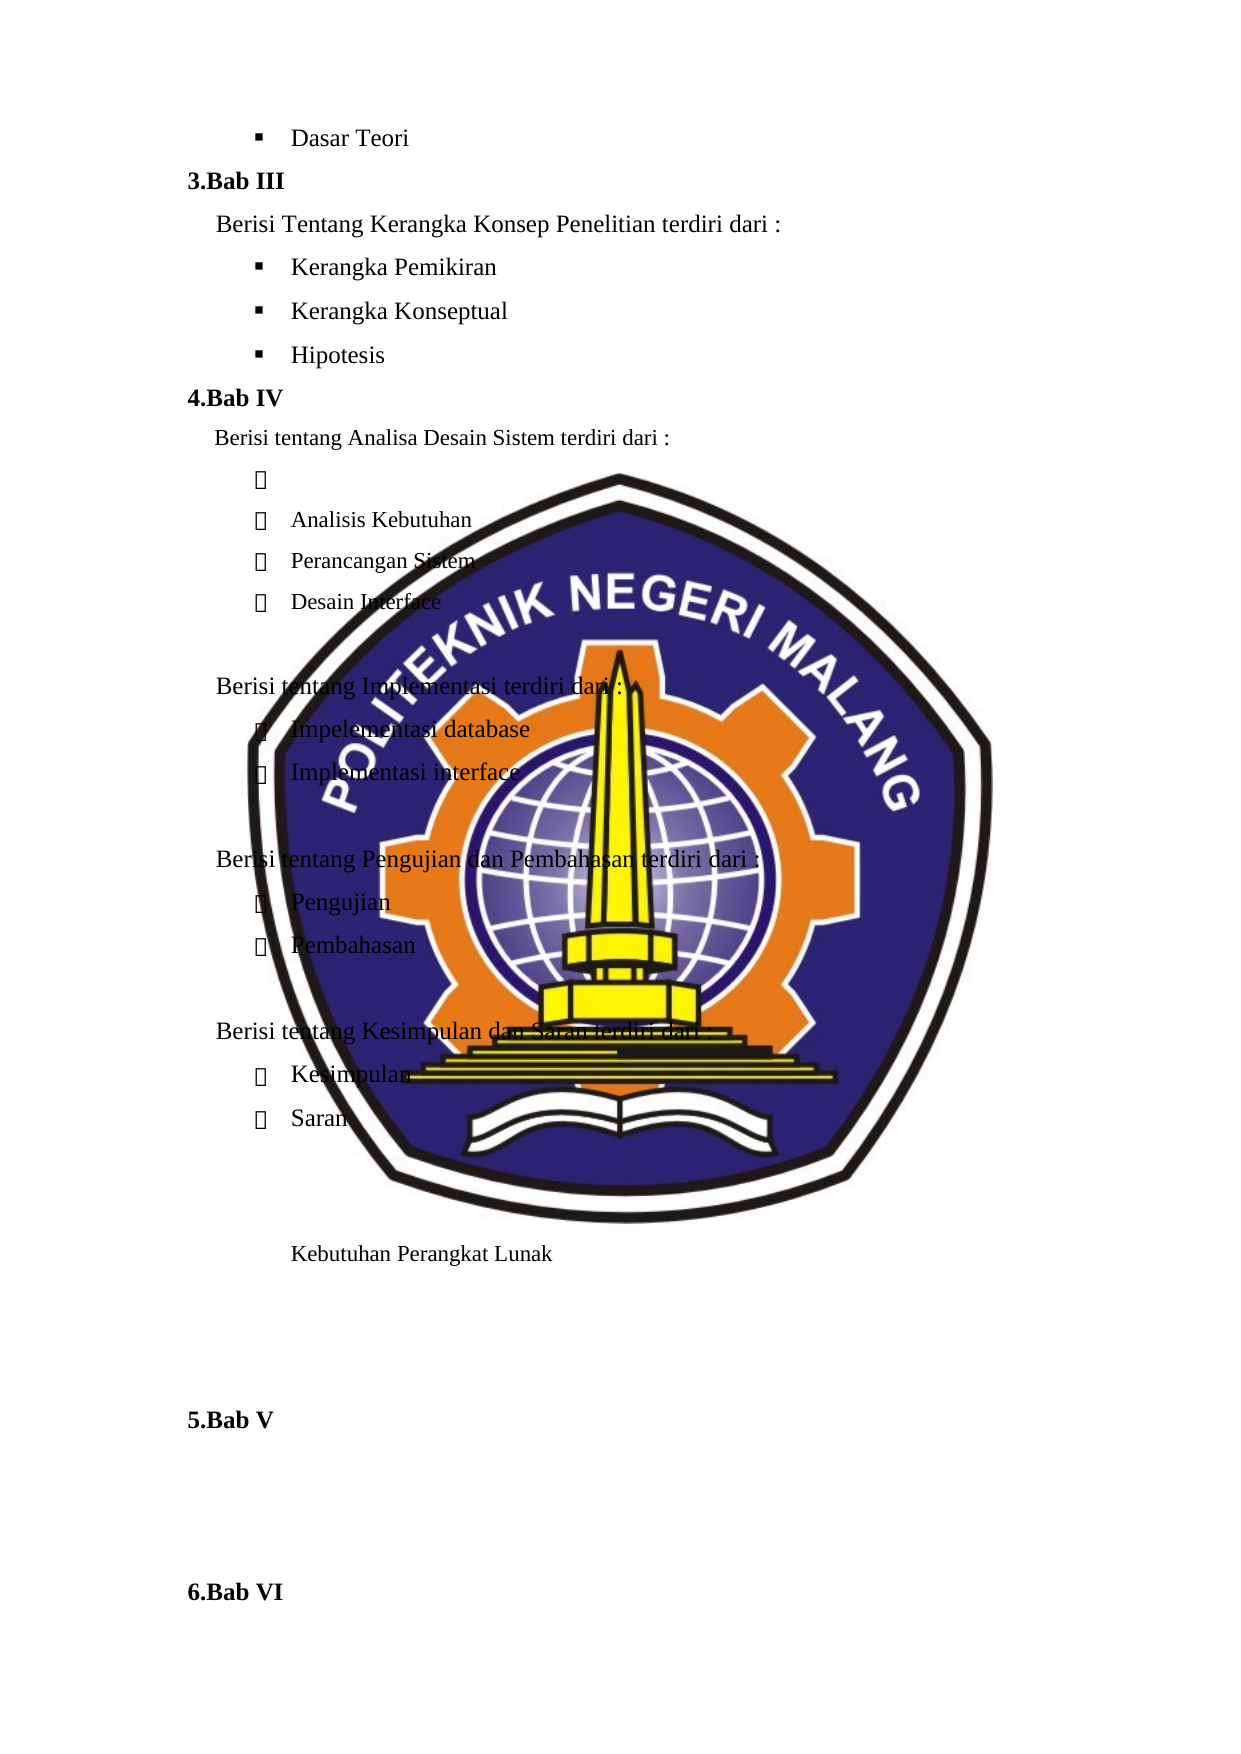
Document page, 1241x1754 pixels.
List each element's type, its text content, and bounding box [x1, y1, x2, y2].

subtitle 3.Bab III [187, 166, 1090, 195]
text Berisi Tentang Kerangka Konsep Penelitian terdiri dari : [216, 209, 1090, 238]
text 6.Bab VI [187, 1577, 1090, 1606]
list Hipotesis [253, 340, 1090, 369]
subtitle 4.Bab IV [187, 383, 1090, 412]
list Kerangka Konseptual [253, 296, 1090, 325]
list Kerangka Pemikiran [253, 252, 1090, 281]
text 5.Bab V [187, 1405, 1090, 1434]
text Berisi tentang Analisa Desain Sistem terdiri dari : [214, 424, 1090, 451]
picture [257, 473, 264, 488]
picture [247, 473, 993, 1224]
list Dasar Teori [253, 123, 1090, 151]
